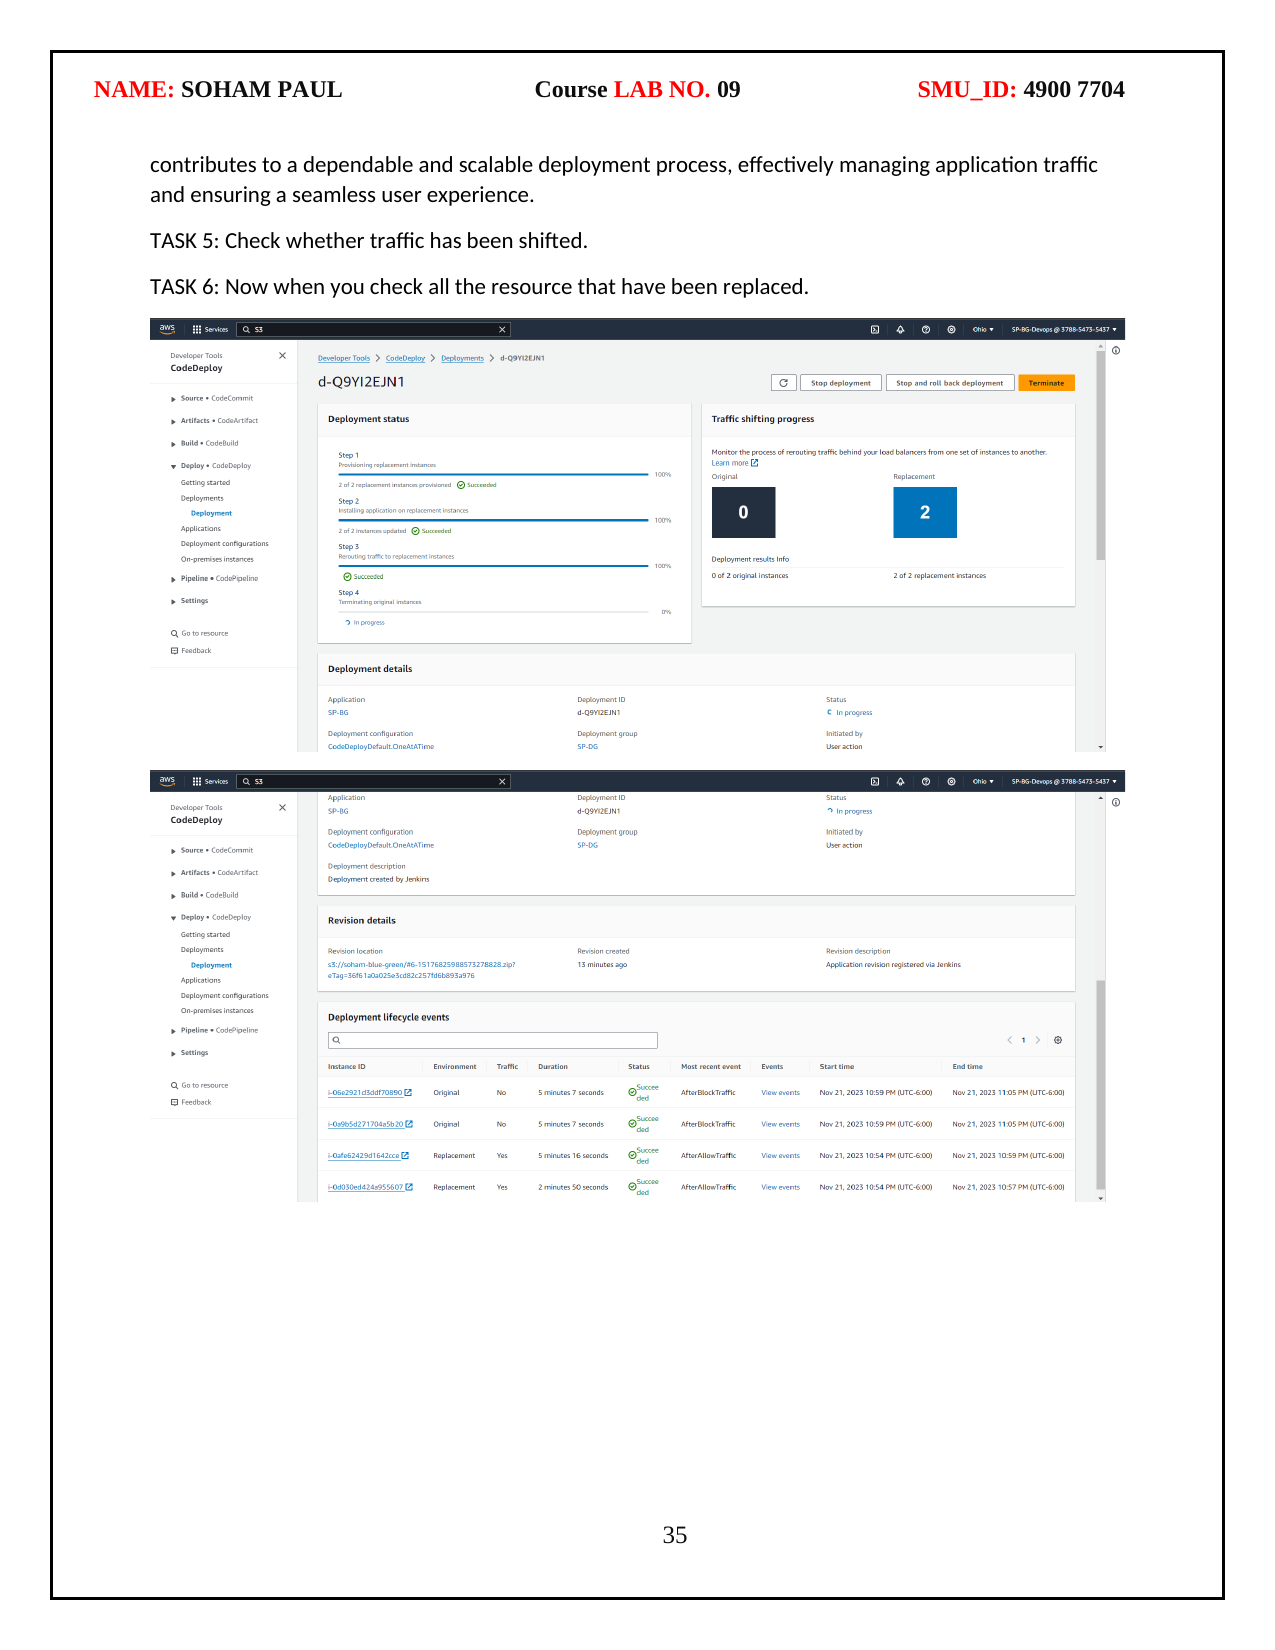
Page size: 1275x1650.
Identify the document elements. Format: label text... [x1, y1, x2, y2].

text TASK 5: Check whether traffic has been shifted. [150, 226, 1125, 254]
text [150, 150, 1125, 208]
picture [150, 770, 1125, 1202]
text TASK 6: Now when you check all the resource that have been replaced. [150, 272, 1125, 300]
picture [150, 318, 1125, 752]
